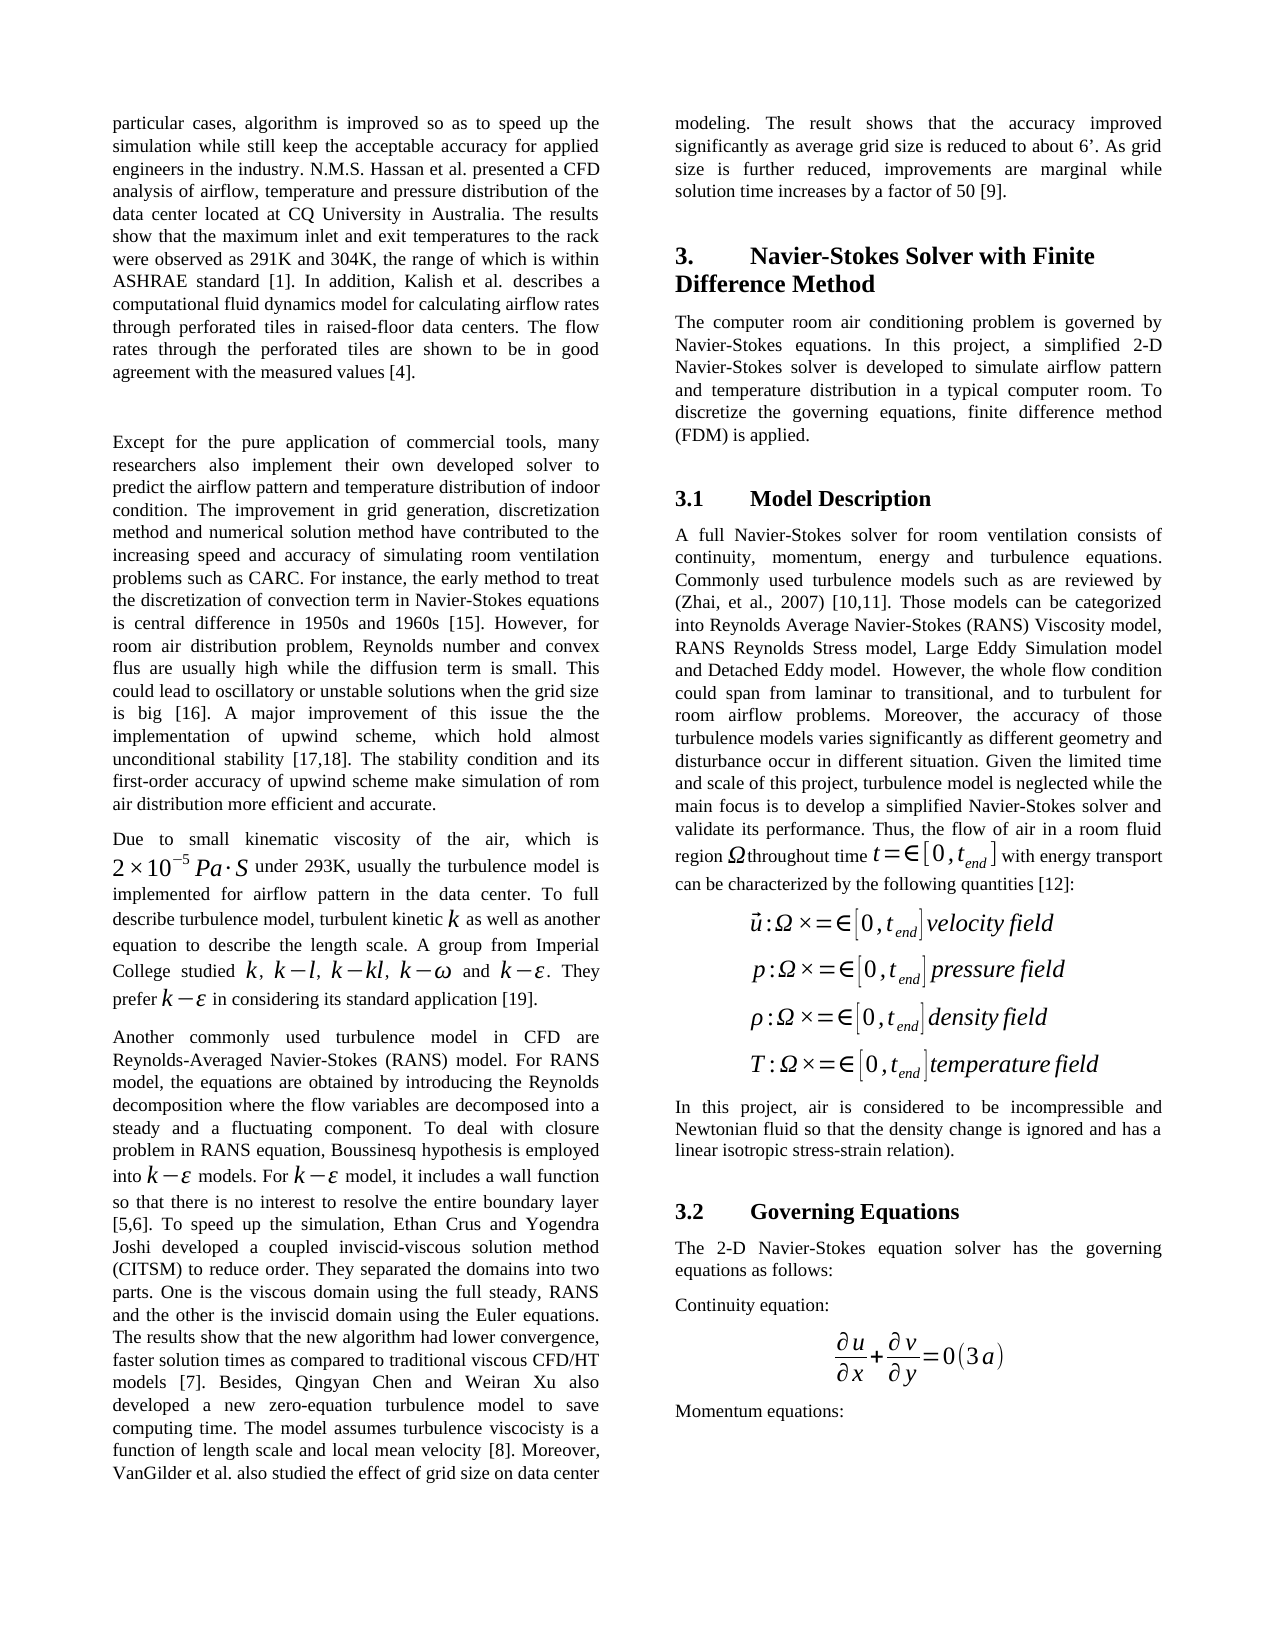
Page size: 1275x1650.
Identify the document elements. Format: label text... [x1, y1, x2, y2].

text Momentum equations: [675, 1400, 1163, 1421]
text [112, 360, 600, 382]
text Another commonly used turbulence model in CFD are Reynolds-Averaged Navier-Stokes (RANS) model. For RANS model, the equations are obtained by introducing the Reynolds decomposition where the flow variables are decomposed into a steady and a fluctuating component. To deal with closure problem in RANS equation, Boussinesq hypothesis is employed into models. For model, it includes a wall function so that there is no interest to resolve the entire boundary layer [5,6]. To speed up the simulation, Ethan Crus and Yogendra Joshi developed a coupled inviscid-viscous solution method (CITSM) to reduce order. They separated the domains into two parts. One is the viscous domain using the full steady, RANS and the other is the inviscid domain using the Euler equations. The results show that the new algorithm had lower convergence, faster solution times as compared to traditional viscous CFD/HT models [7]. Besides, Qingyan Chen and Weiran Xu also developed a new zero-equation turbulence model to save computing time. The model assumes turbulence viscocisty is a function of length scale and local mean velocity [8]. Moreover, VanGilder et al. also studied the effect of grid size on data center modeling. The result shows that the accuracy improved significantly as average grid size is reduced to about 6’. As grid size is further reduced, improvements are marginal while solution time increases by a factor of 50 [9]. [112, 1026, 600, 1483]
subtitle Navier-Stokes Solver with Finite Difference Method [675, 241, 1163, 298]
text In this project, air is considered to be incompressible and Newtonian fluid so that the density change is ignored and has a linear isotropic stress-strain relation). [675, 1096, 1163, 1161]
text Continuity equation: [675, 1294, 1163, 1316]
text A full Navier-Stokes solver for room ventilation consists of continuity, momentum, energy and turbulence equations. Commonly used turbulence models such as are reviewed by (Zhai, et al., 2007) [10,11]. Those models can be categorized into Reynolds Average Navier-Stokes (RANS) Viscosity model, RANS Reynolds Stress model, Large Eddy Simulation model and Detached Eddy model. However, the whole flow condition could span from laminar to transitional, and to turbulent for room airflow problems. Moreover, the accuracy of those turbulence models varies significantly as different geometry and disturbance occur in different situation. Given the limited time and scale of this project, turbulence model is neglected while the main focus is to develop a simplified Navier-Stokes solver and validate its performance. Thus, the flow of air in a room fluid region throughout time with energy transport can be characterized by the following quantities [12]: [675, 523, 1163, 894]
subtitle Model Description [675, 485, 1163, 511]
text The computer room air conditioning problem is governed by Navier-Stokes equations. In this project, a simplified 2-D Navier-Stokes solver is developed to simulate airflow pattern and temperature distribution in a typical computer room. To discretize the governing equations, finite difference method (FDM) is applied. [675, 311, 1163, 445]
text Due to small kinematic viscosity of the air, which is under 293K, usually the turbulence model is implemented for airflow pattern in the data center. To full describe turbulence model, turbulent kinetic as well as another equation to describe the length scale. A group from Imperial College studied , , , and . They prefer in considering its standard application [19]. [112, 828, 600, 1013]
text Except for the pure application of commercial tools, many researchers also implement their own developed solver to predict the airflow pattern and temperature distribution of indoor condition. The improvement in grid generation, discretization method and numerical solution method have contributed to the increasing speed and accuracy of simulating room ventilation problems such as CARC. For instance, the early method to treat the discretization of convection term in Navier-Stokes equations is central difference in 1950s and 1960s [15]. However, for room air distribution problem, Reynolds number and convex flus are usually high while the diffusion term is small. This could lead to oscillatory or unstable solutions when the grid size is big [16]. A major improvement of this issue the the implementation of upwind scheme, which hold almost unconditional stability [17,18]. The stability condition and its first-order accuracy of upwind scheme make simulation of rom air distribution more efficient and accurate. [112, 431, 600, 814]
text The 2-D Navier-Stokes equation solver has the governing equations as follows: [675, 1237, 1163, 1281]
subtitle Governing Equations [675, 1198, 1163, 1224]
